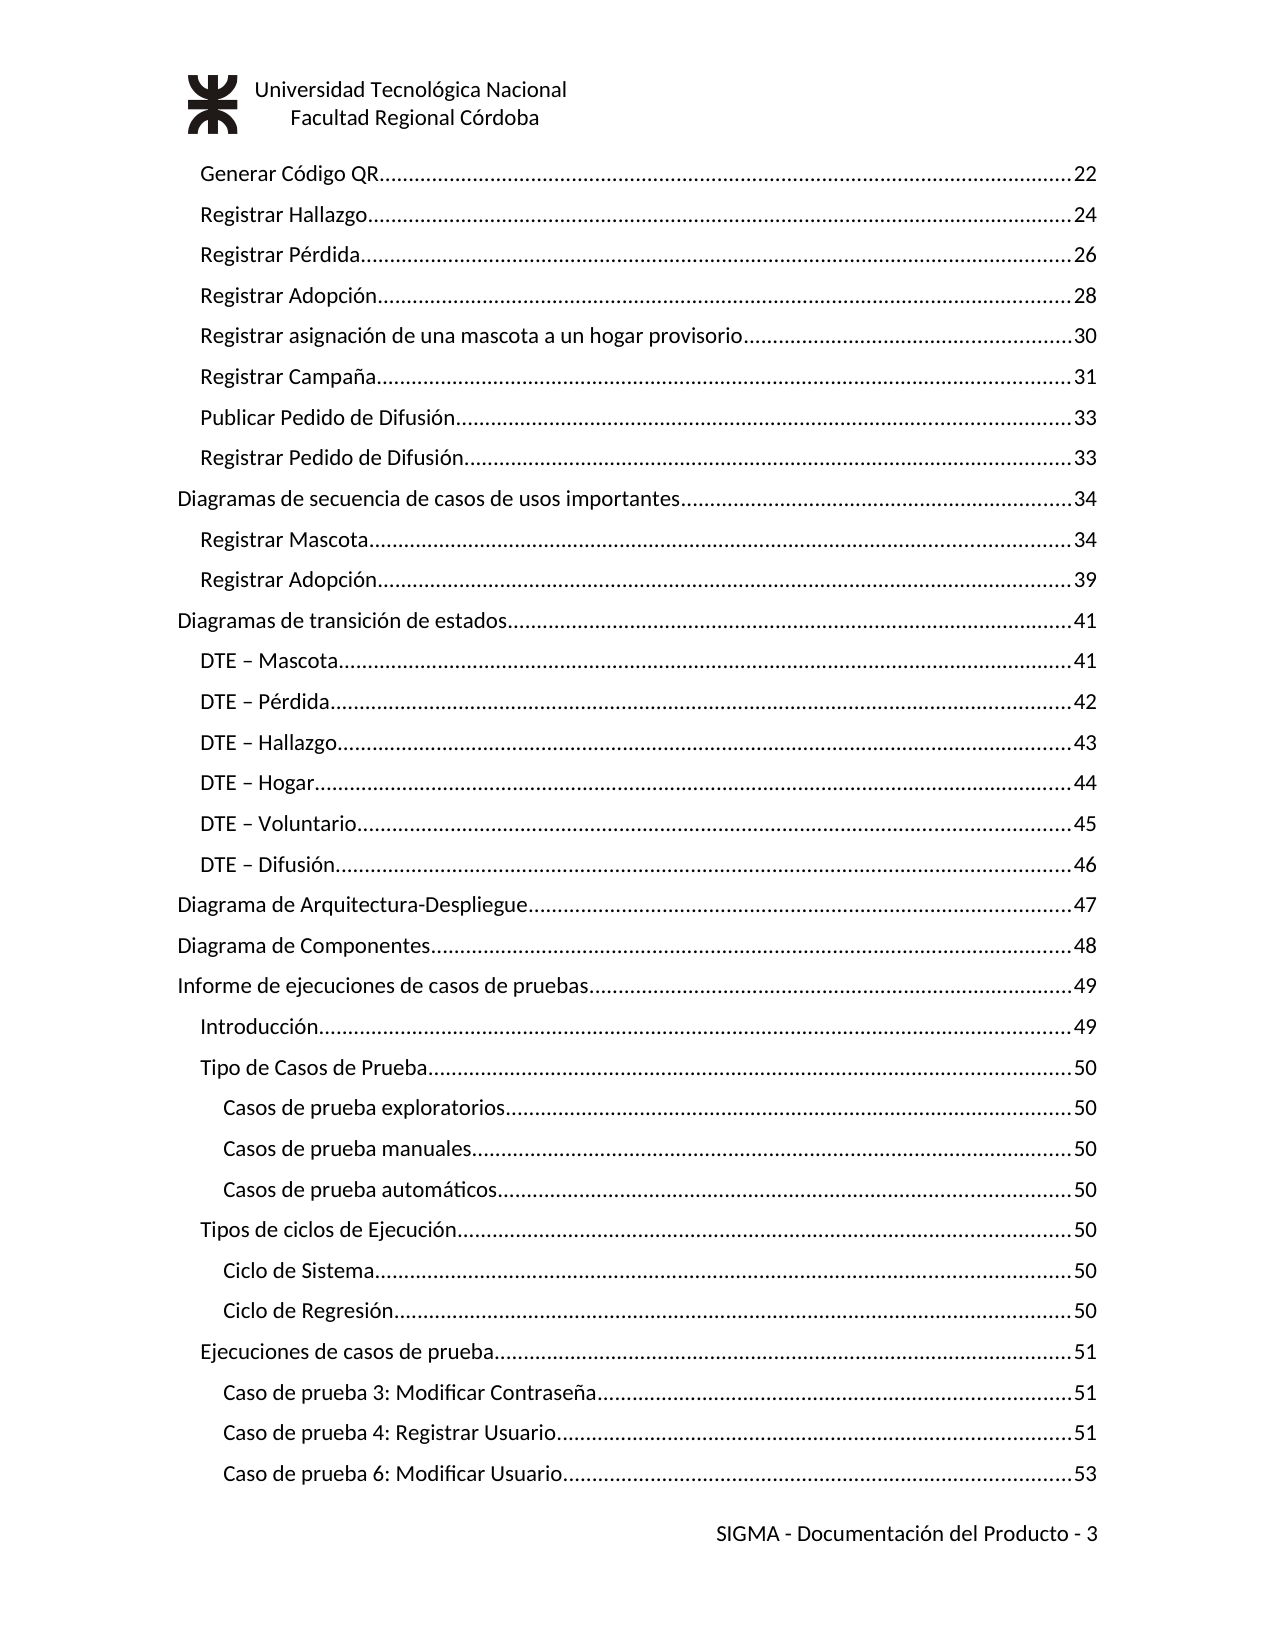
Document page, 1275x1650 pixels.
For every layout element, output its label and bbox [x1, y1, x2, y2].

picture [188, 75, 238, 134]
